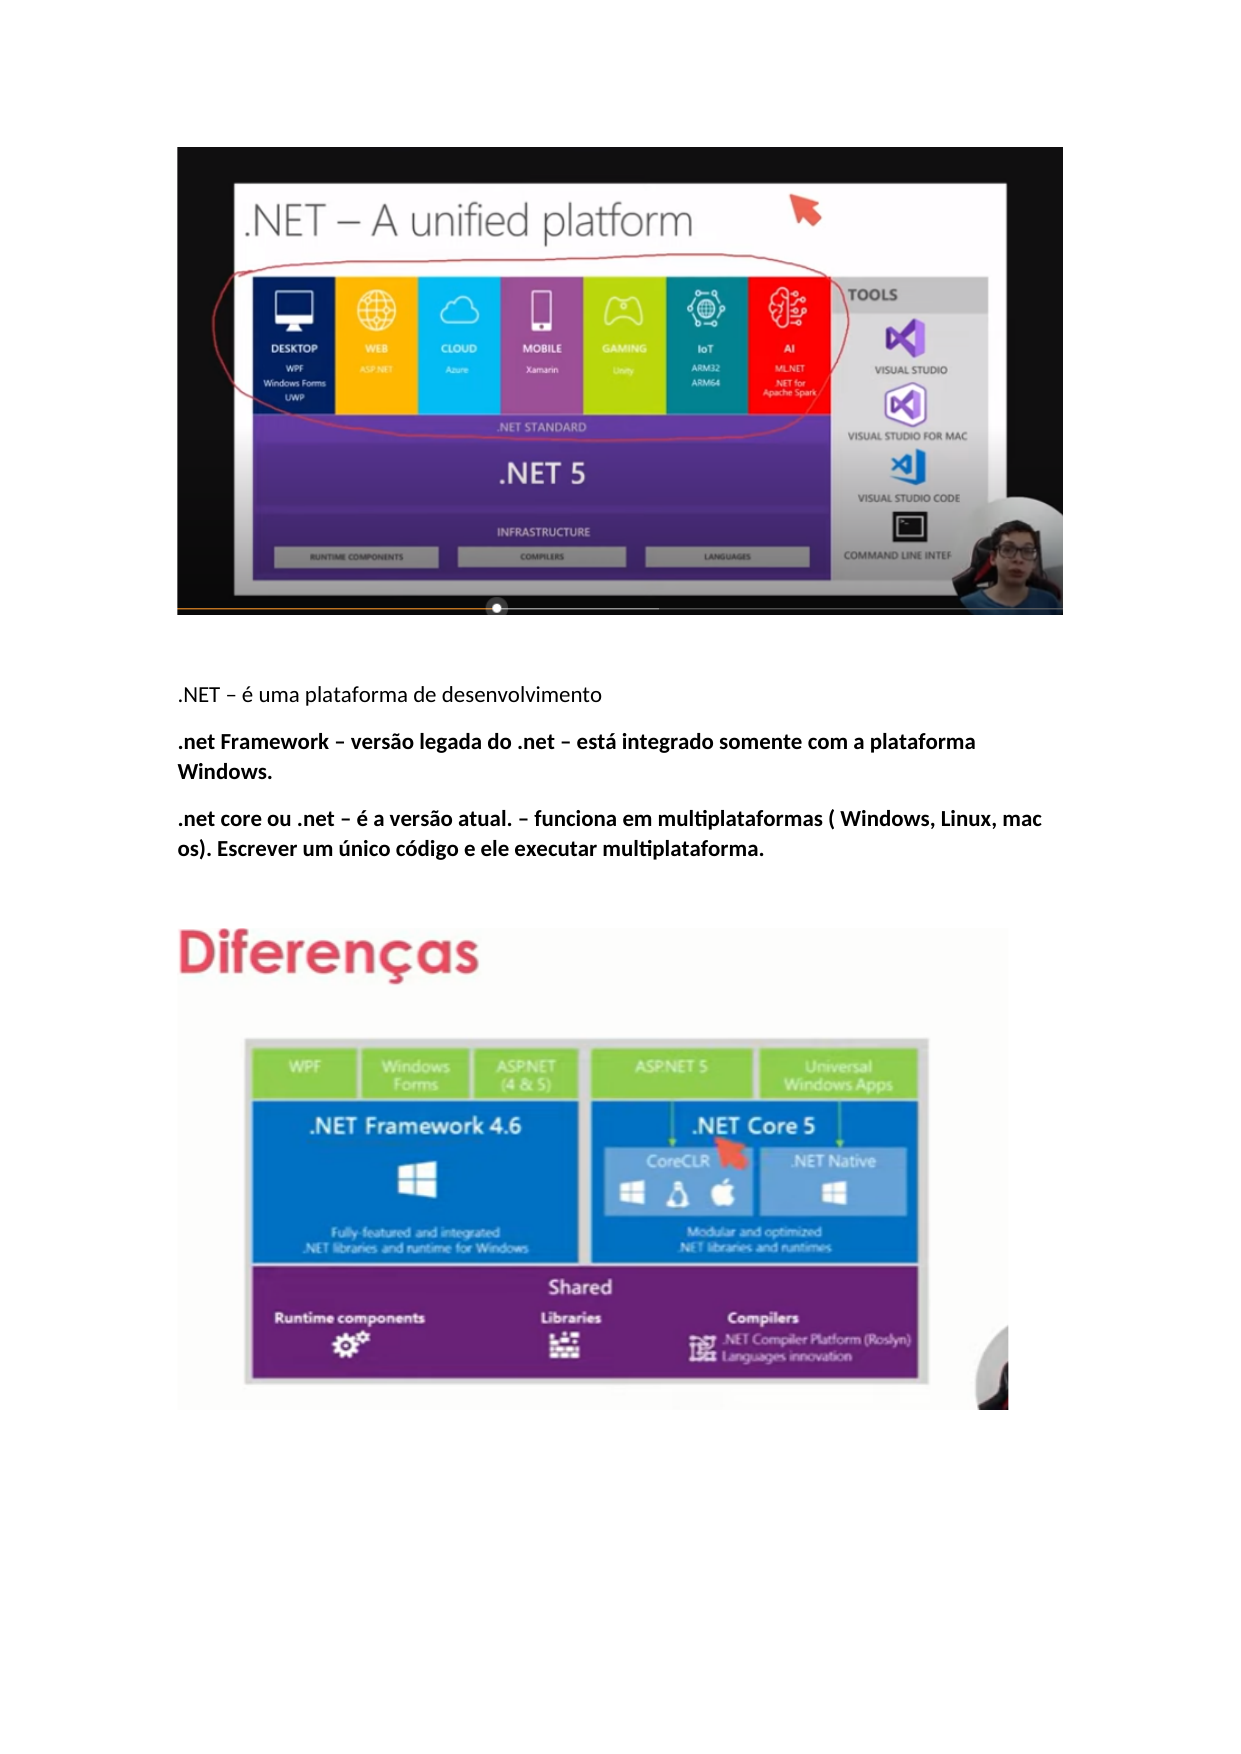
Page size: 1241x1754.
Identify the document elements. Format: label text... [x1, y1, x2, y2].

text .net core ou .net – é a versão atual. – funciona em multiplataformas ( Windows, Linux, mac os). Escrever um único código e ele executar multiplataforma. [177, 804, 1063, 862]
text .NET – é uma plataforma de desenvolvimento [177, 680, 1063, 708]
picture [177, 147, 1063, 615]
picture [177, 928, 1009, 1410]
text .net Framework – versão legada do .net – está integrado somente com a plataforma Windows. [177, 727, 1063, 785]
